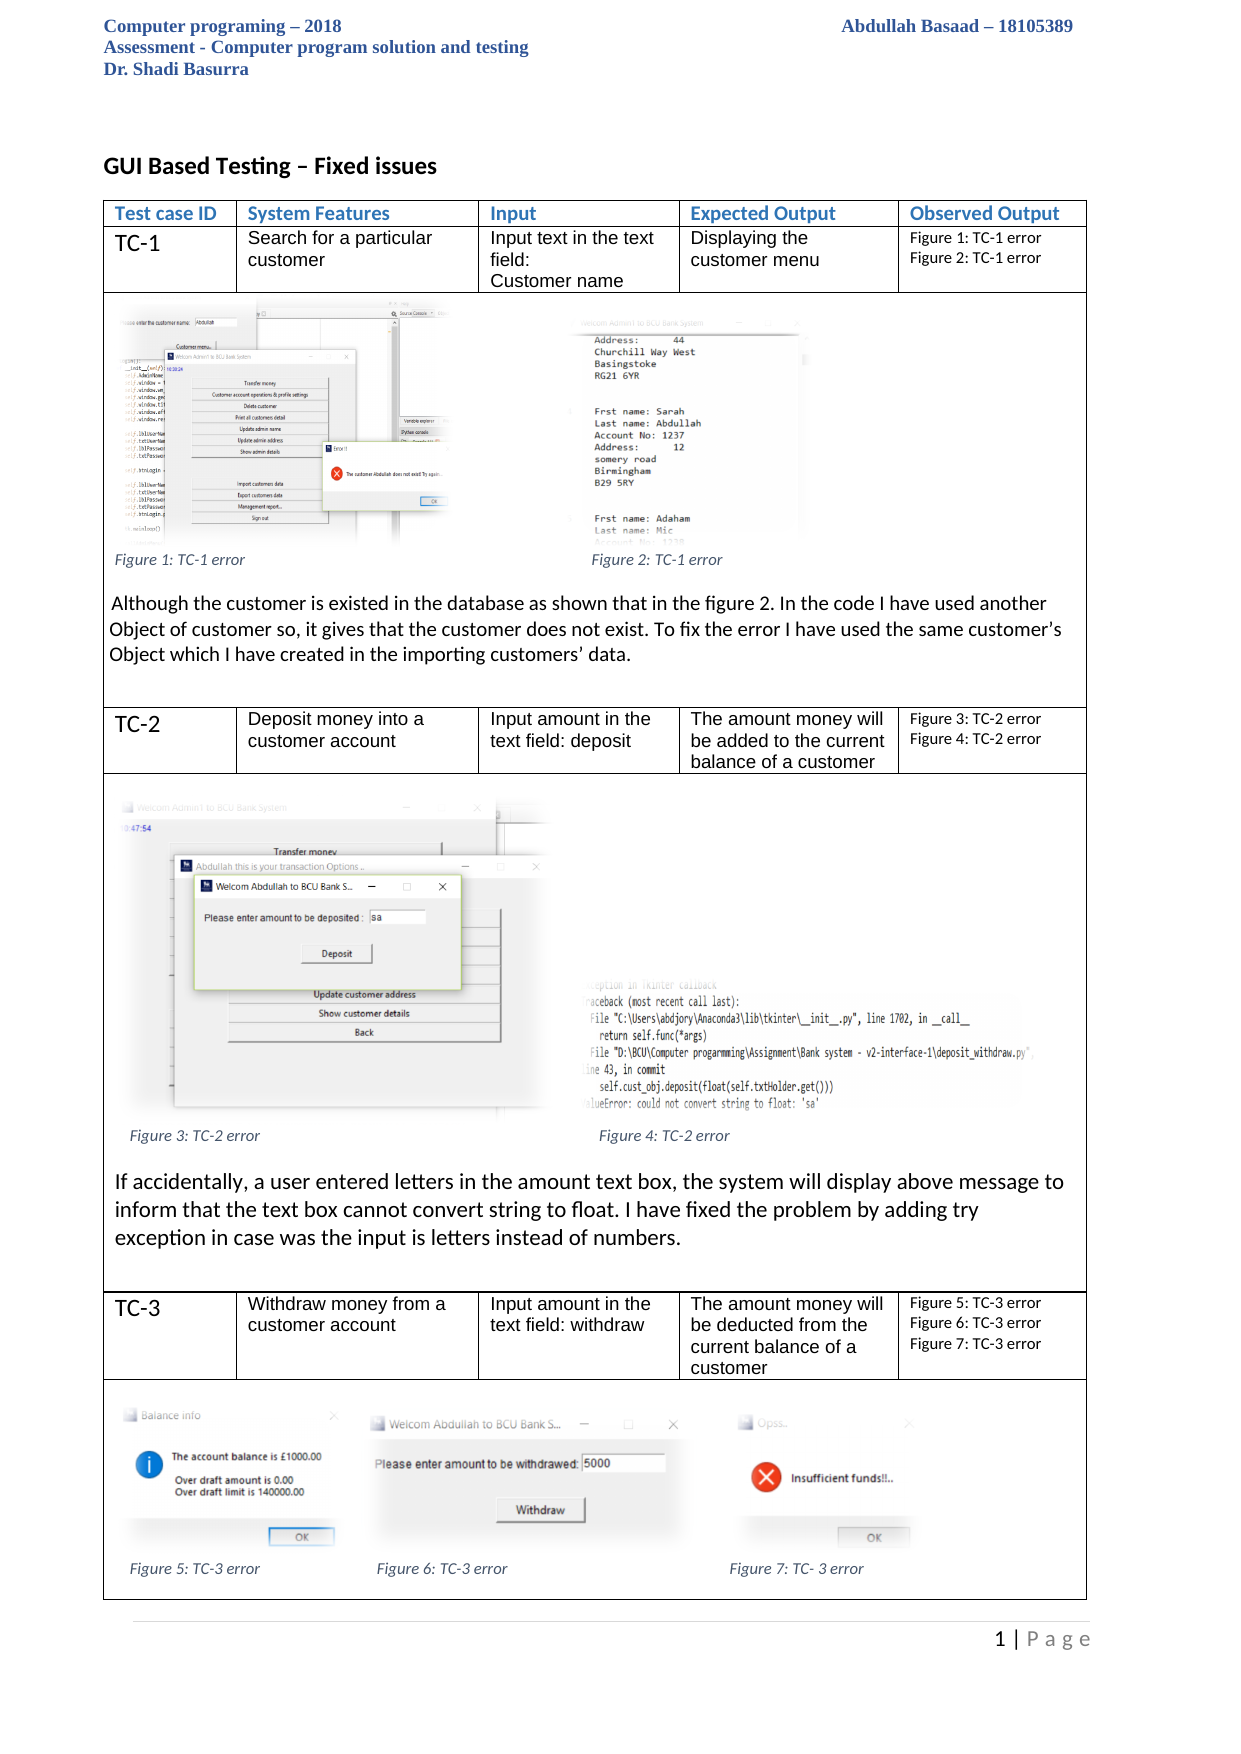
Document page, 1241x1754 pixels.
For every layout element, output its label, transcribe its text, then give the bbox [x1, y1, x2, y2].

table_cell TC-3 [104, 1293, 236, 1379]
picture [143, 823, 526, 1096]
picture [606, 1004, 1011, 1097]
table_cell TC-2 [104, 708, 236, 773]
table_cell The amount money will be deducted from the current balance of a customer [680, 1293, 898, 1379]
table_cell Figure 5: TC-3 error Figure 6: TC-3 error Figure 7: TC-3 error [899, 1293, 1086, 1379]
table_header System Features [237, 201, 478, 226]
table_cell Deposit money into a customer account [237, 708, 478, 773]
picture [141, 1427, 322, 1531]
picture [755, 1434, 900, 1531]
table_cell Figure 26: TC-12 error Figure 27: TC-12 error If send parameters to the calling class (form), you need to pass these parameters to variables and send it with creating an object. If you have used local parameters for a class within creating the object, the message above will display. [119, 799, 551, 1121]
table_cell Figure 1: TC-1 error Figure 2: TC-1 error Although the customer is existed in the database as shown that in the figure 2. In the code I have used another Object of customer so, it gives that the customer does not exist. To fix the error I have used the same customer’s Object which I have created in the importing customers’ data. [104, 293, 1086, 707]
text GUI Based Testing – Fixed issues [103, 150, 1090, 181]
picture [143, 321, 427, 521]
table_cell The amount money will be added to the current balance of a customer [680, 708, 898, 773]
table_cell Figure 3: TC-2 error Figure 4: TC-2 error [899, 708, 1086, 773]
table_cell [104, 1380, 1086, 1598]
picture [593, 342, 786, 522]
table_cell Withdraw money from a customer account [237, 1293, 478, 1379]
table_cell Search for a particular customer [237, 227, 478, 292]
table_cell Figure 26: TC-12 error Figure 27: TC-12 error If send parameters to the calling class (form), you need to pass these parameters to variables and send it with creating an object. If you have used local parameters for a class within creating the object, the message above will display. [583, 980, 1035, 1121]
table_cell TC-1 [104, 227, 236, 292]
table_cell Input text in the text field: Customer name [479, 227, 679, 292]
table_cell Input amount in the text field: deposit [479, 708, 679, 773]
table_header Input [479, 201, 679, 226]
table_header Observed Output [899, 201, 1086, 226]
table_cell Input amount in the text field: withdraw [479, 1293, 679, 1379]
table_cell Figure 3: TC-2 error Figure 4: TC-2 error If accidentally, a user entered letters in the amount text box, the system will display above message to inform that the text box cannot convert string to float. I have fixed the problem by adding try exception in case was the input is letters instead of numbers. [104, 774, 1086, 1291]
table_cell Displaying the customer menu [680, 227, 898, 292]
table_header Test case ID [104, 201, 236, 226]
table_cell Figure 1: TC-1 error Figure 2: TC-1 error [899, 227, 1086, 292]
table_header Expected Output [680, 201, 898, 226]
picture [387, 1435, 671, 1529]
